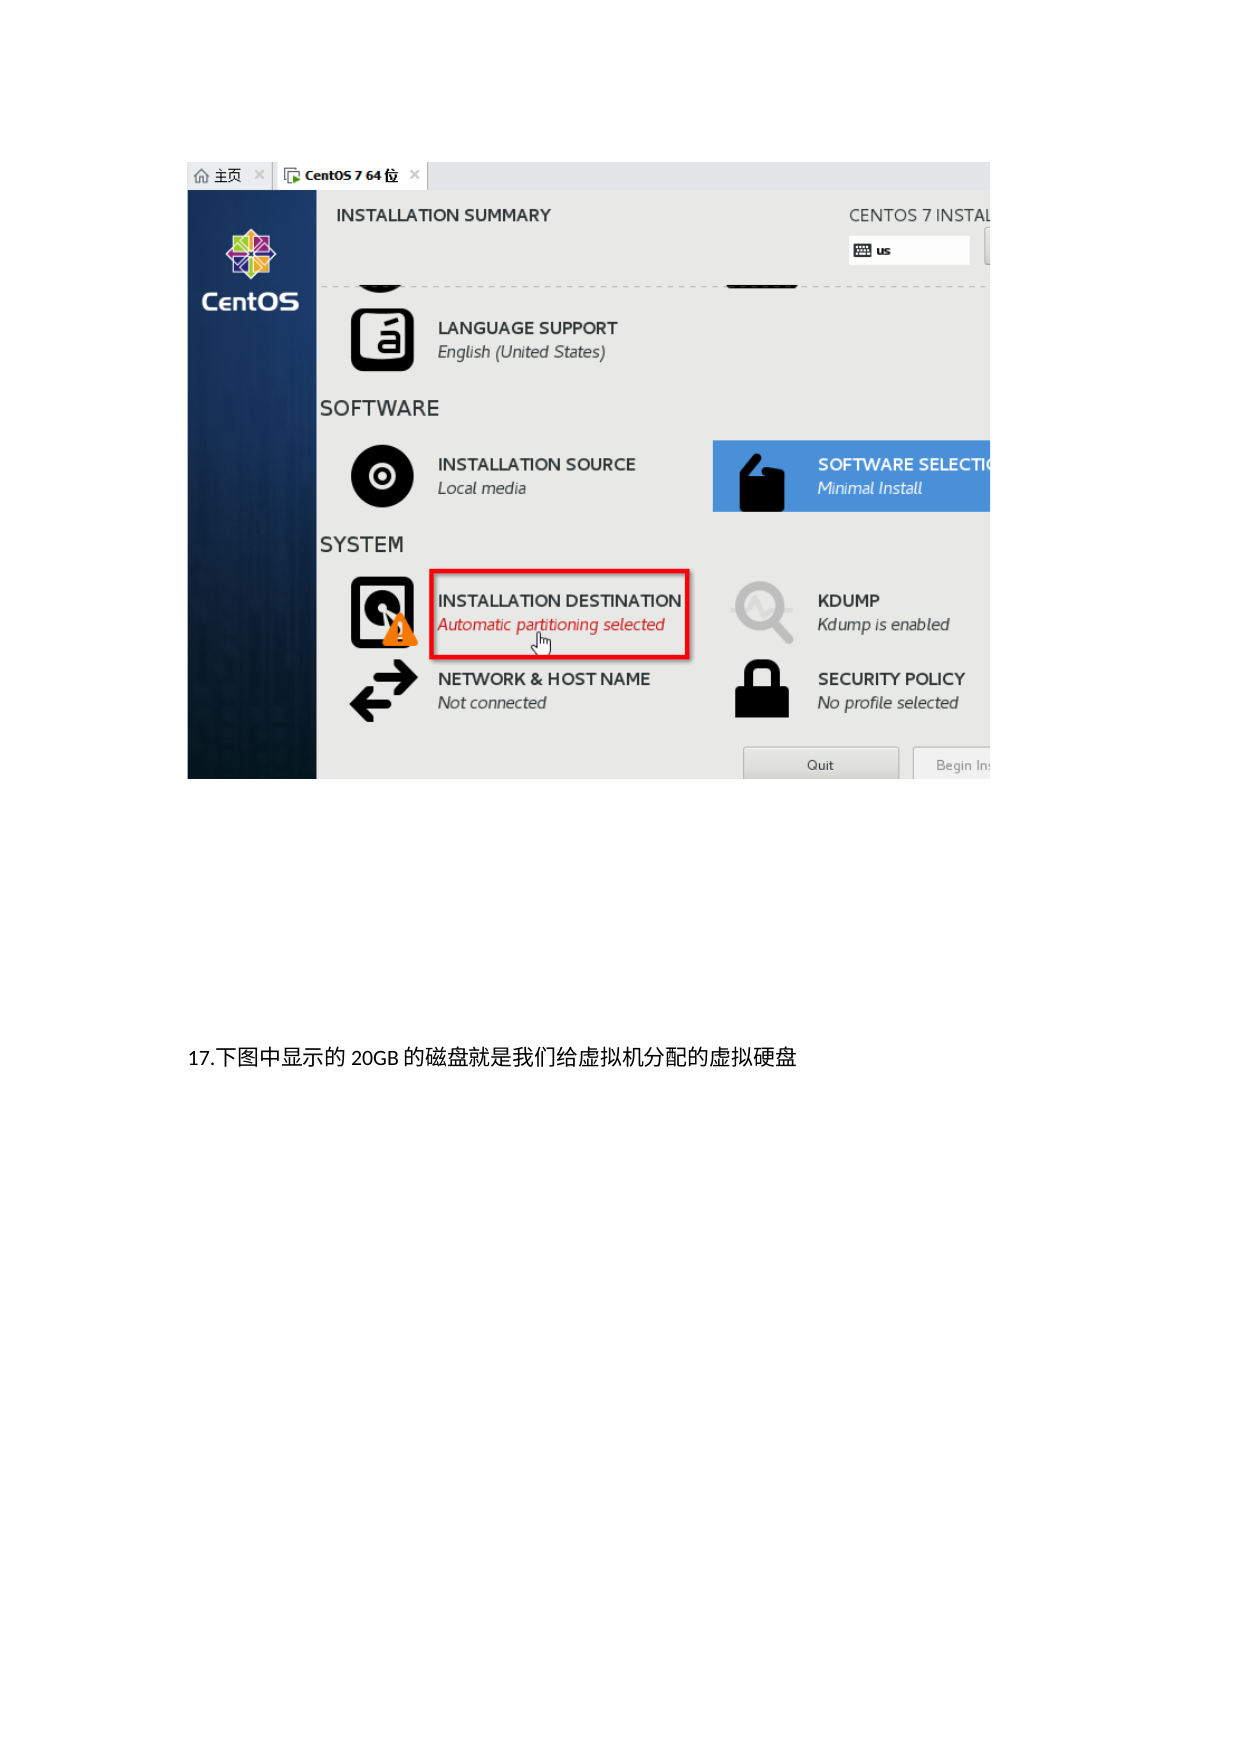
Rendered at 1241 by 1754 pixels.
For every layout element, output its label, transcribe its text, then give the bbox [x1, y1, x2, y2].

text 17.下图中显示的20GB的磁盘就是我们给虚拟机分配的虚拟硬盘 [187, 1039, 1053, 1072]
picture [187, 162, 991, 779]
